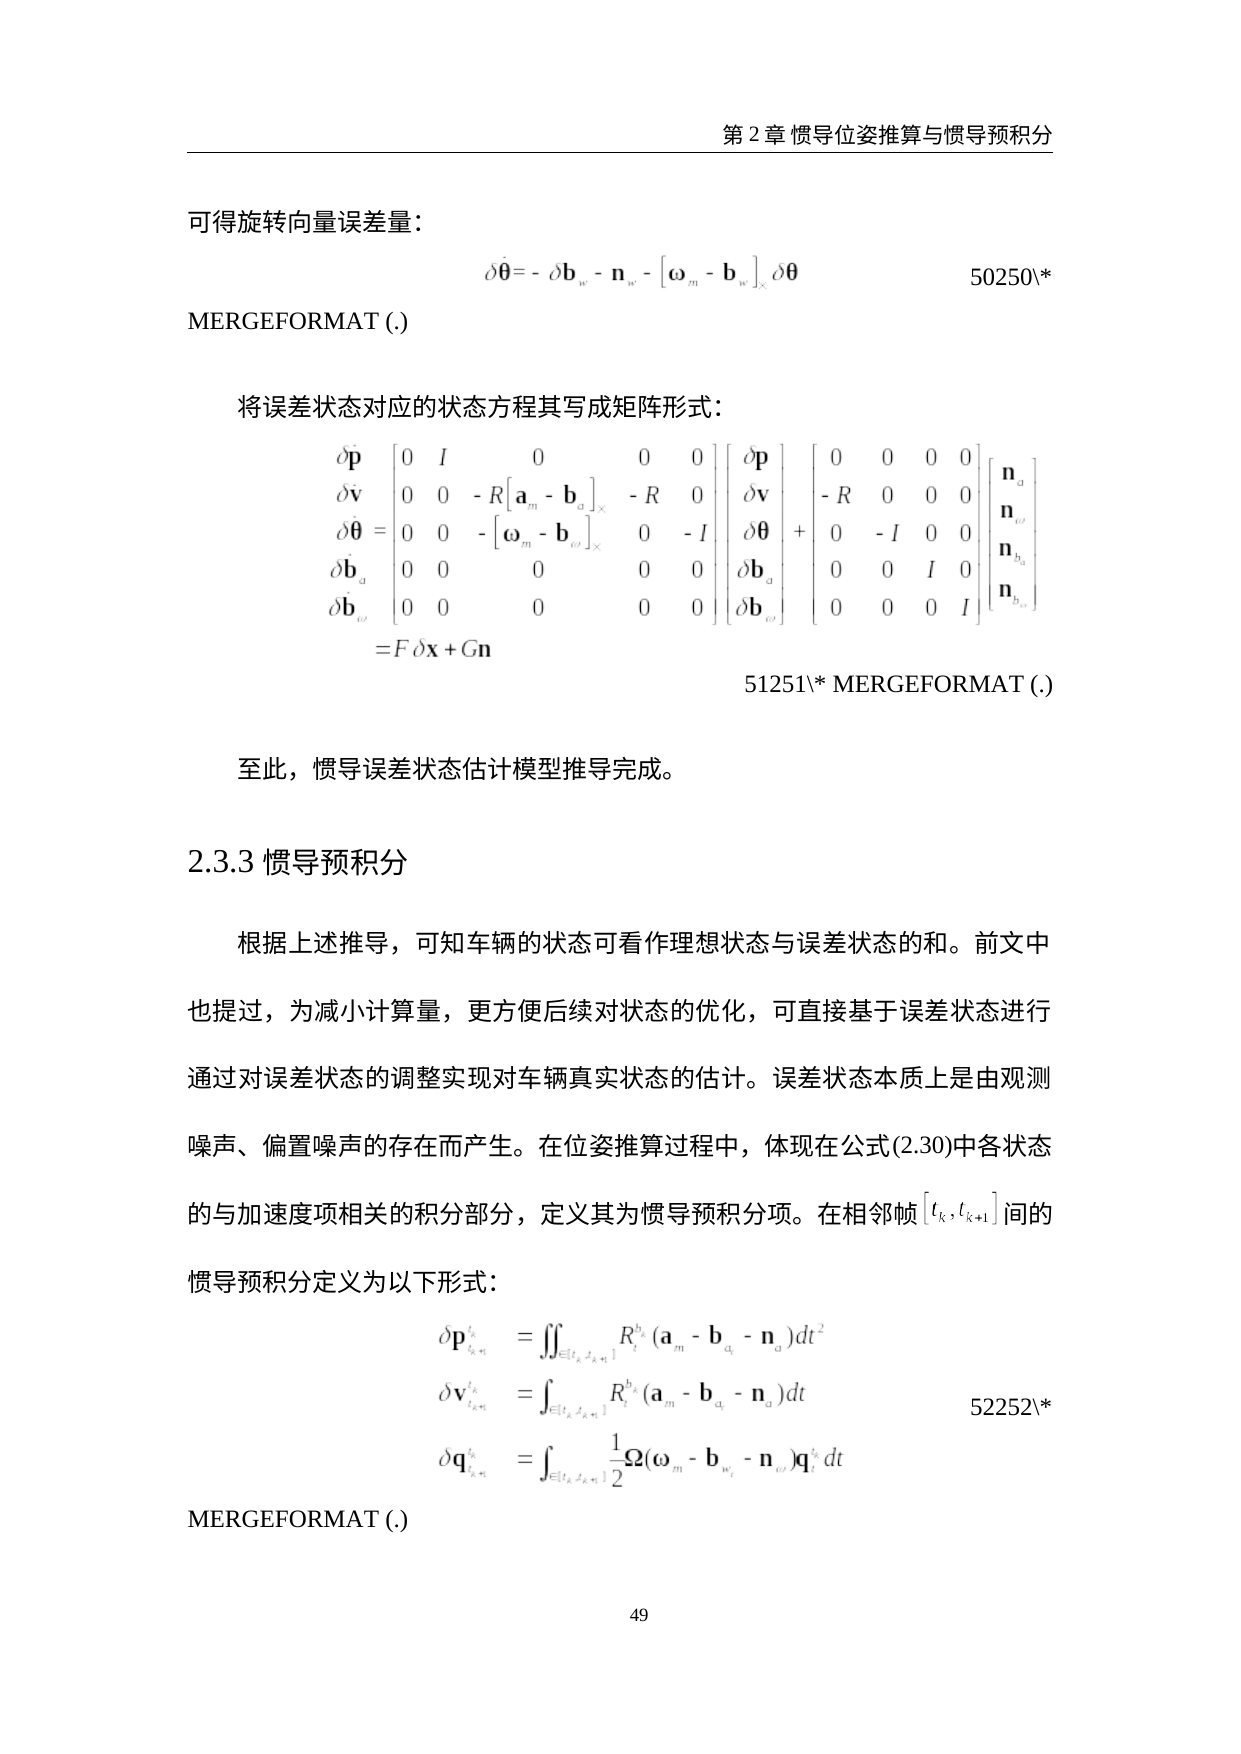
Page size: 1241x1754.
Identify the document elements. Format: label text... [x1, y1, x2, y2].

text 2.3.3 惯导预积分 [187, 827, 1053, 895]
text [187, 186, 1053, 254]
text 将误差状态对应的状态方程其写成矩阵形式： [187, 372, 1053, 439]
text 根据上述推导，可知车辆的状态可看作理想状态与误差状态的和。前文中也提过，为减小计算量，更方便后续对状态的优化，可直接基于误差状态进行，通过对误差状态的调整实现对车辆真实状态的估计。误差状态本质上是由观测噪声、偏置噪声的存在而产生。在位姿推算过程中，体现在公式(2.30)中各状态的与加速度项相关的积分部分，定义其为惯导预积分项。在相邻帧间的惯导预积分定义为以下形式： [187, 907, 1053, 1315]
text 至此，惯导误差状态估计模型推导完成。 [187, 734, 1053, 802]
